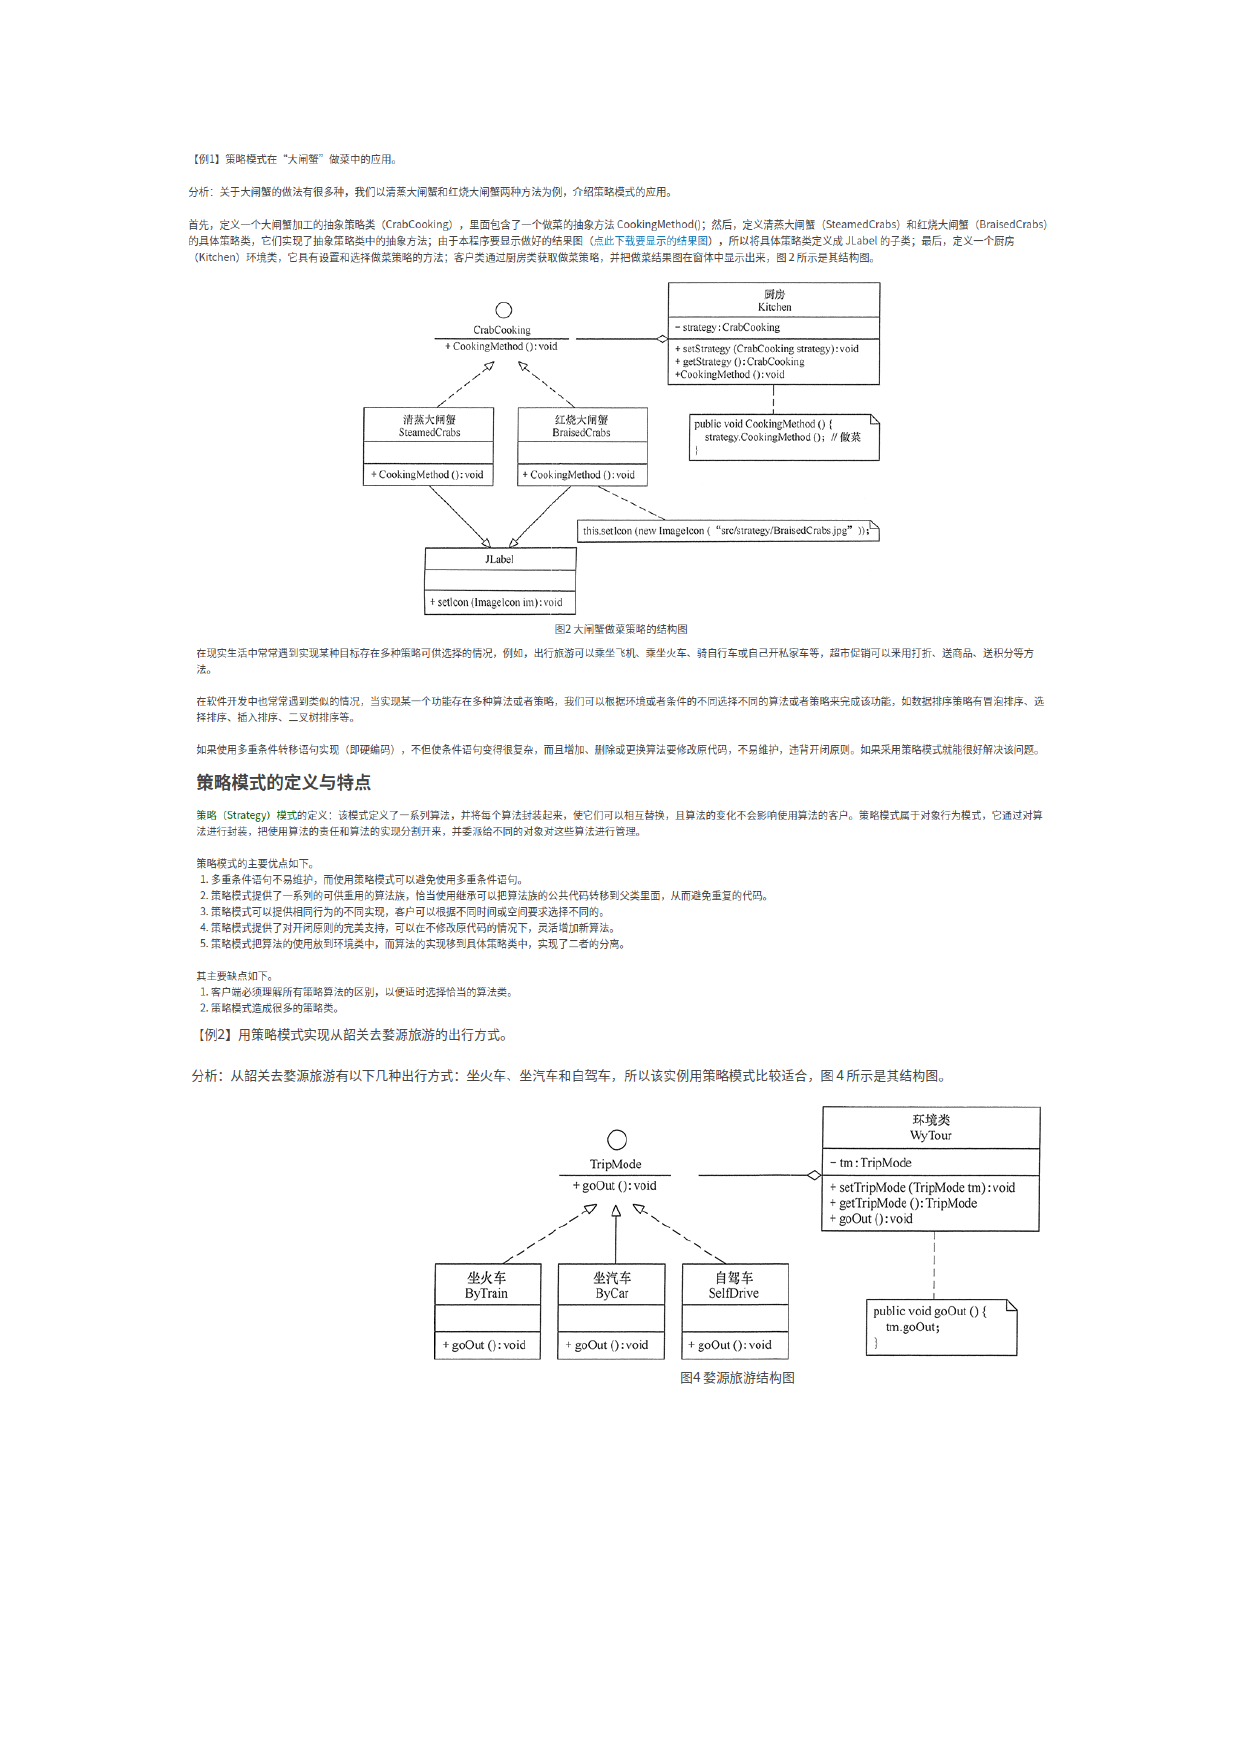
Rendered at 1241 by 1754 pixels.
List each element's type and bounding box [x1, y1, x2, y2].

picture [187, 150, 1052, 1389]
